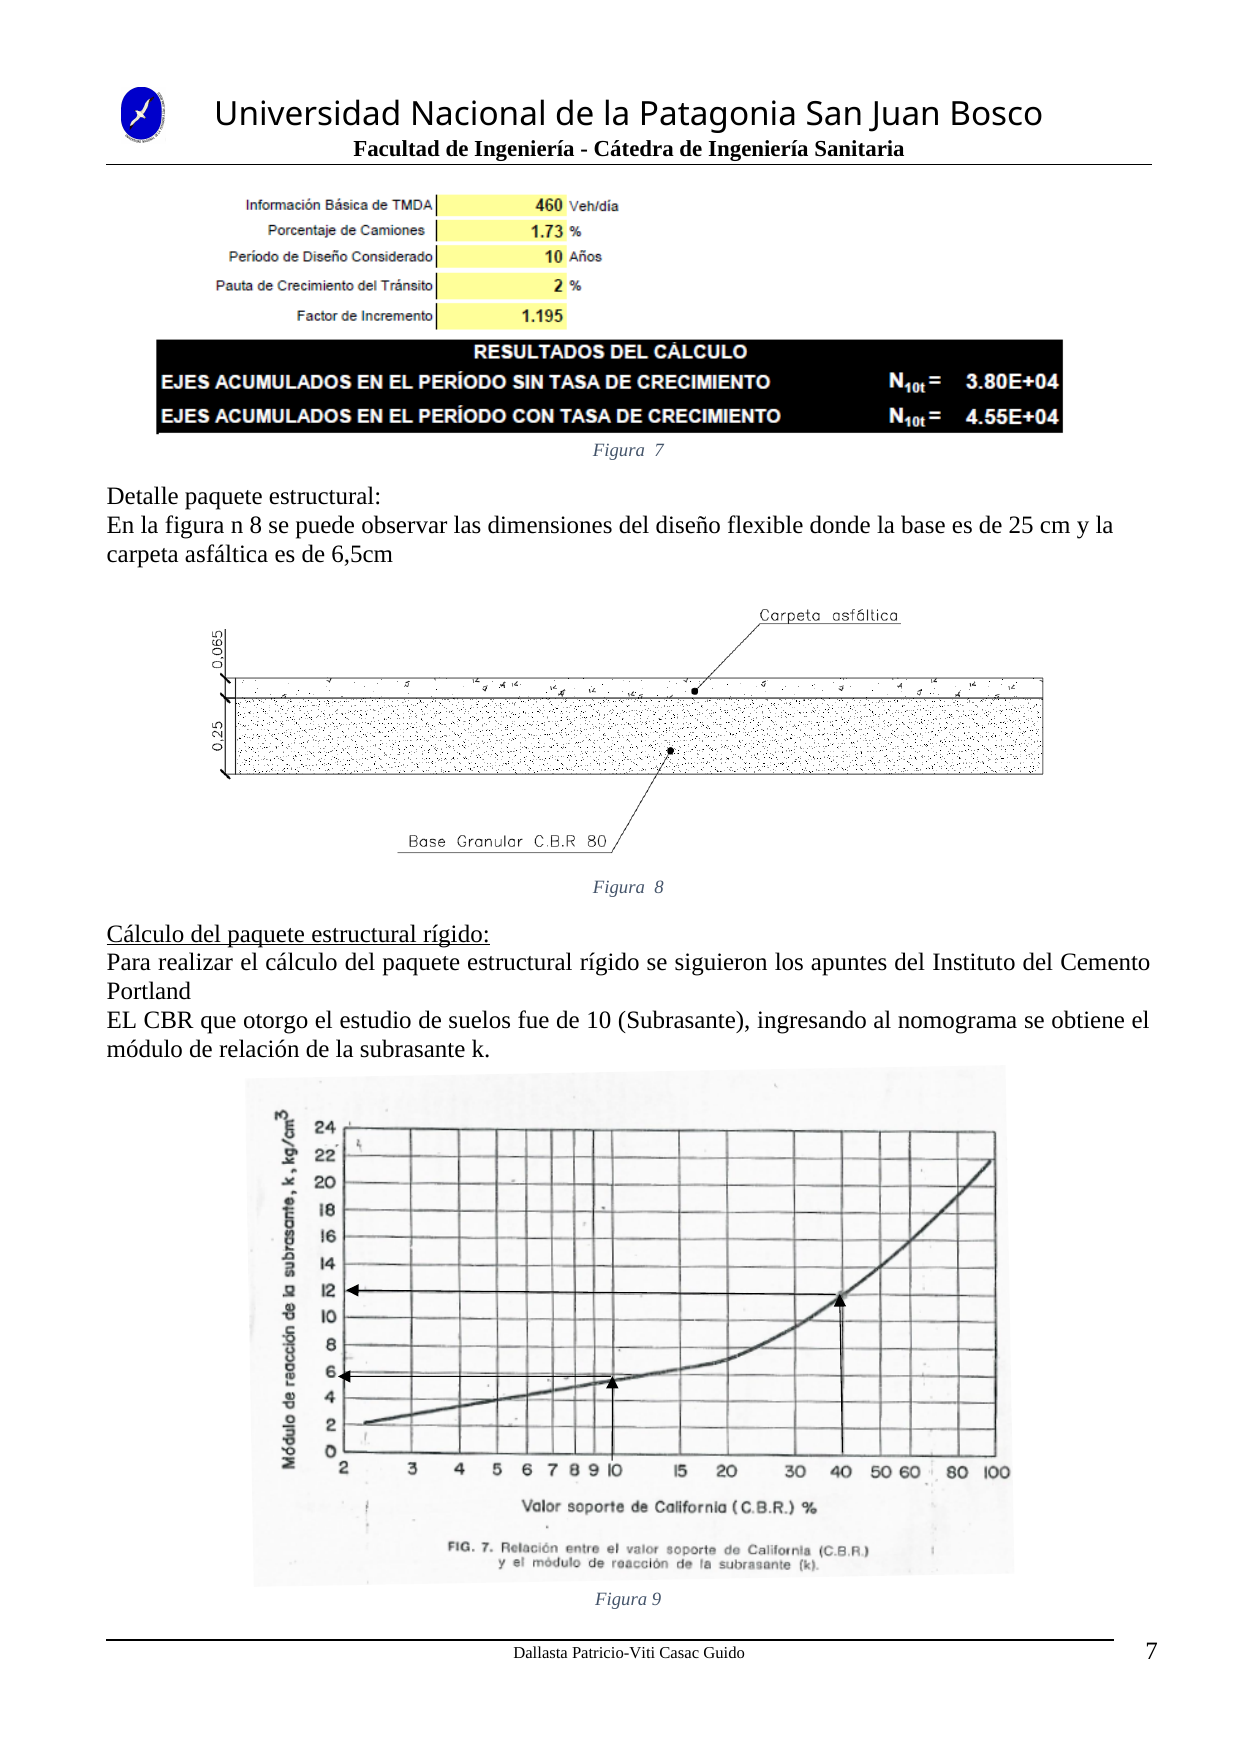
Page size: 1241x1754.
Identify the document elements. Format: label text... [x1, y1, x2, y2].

picture [244, 1065, 1015, 1587]
text Detalle paquete estructural: [106, 481, 1152, 510]
text Figura 7 [106, 439, 1152, 461]
picture [175, 567, 1083, 877]
text EL CBR que otorgo el estudio de suelos fue de 10 (Subrasante), ingresando al nomograma se obtiene el módulo de relación de la subrasante k. [106, 1005, 1152, 1062]
picture [145, 184, 1113, 439]
text Figura 8 [106, 876, 1152, 898]
text Para realizar el cálculo del paquete estructural rígido se siguieron los apuntes del Instituto del Cemento Portland [106, 947, 1152, 1005]
text Figura 9 [106, 1587, 1152, 1609]
text Cálculo del paquete estructural rígido: [106, 919, 1152, 947]
text En la figura n 8 se puede observar las dimensiones del diseño flexible donde la base es de 25 cm y la carpeta asfáltica es de 6,5cm [106, 510, 1152, 568]
